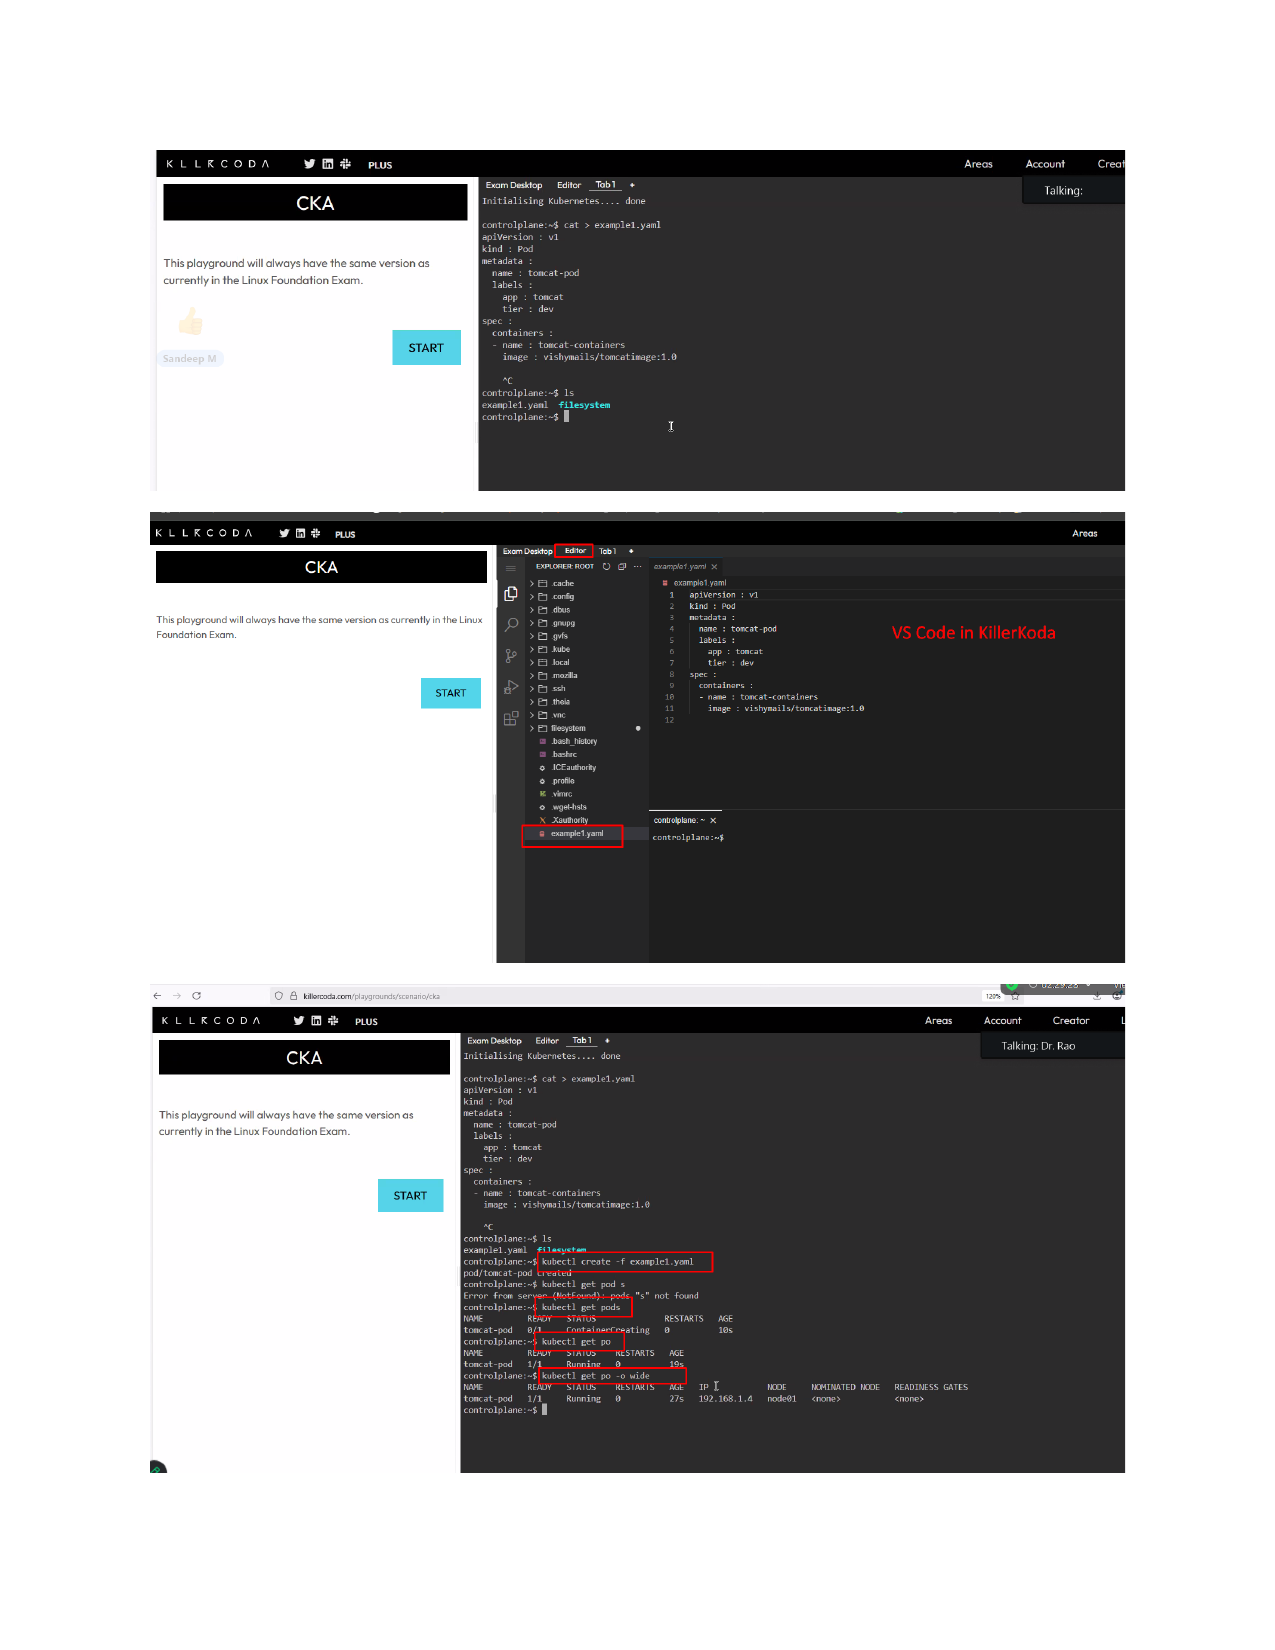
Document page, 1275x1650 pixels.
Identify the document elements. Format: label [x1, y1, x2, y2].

picture [150, 512, 1125, 963]
picture [150, 984, 1125, 1473]
picture [150, 150, 1125, 491]
